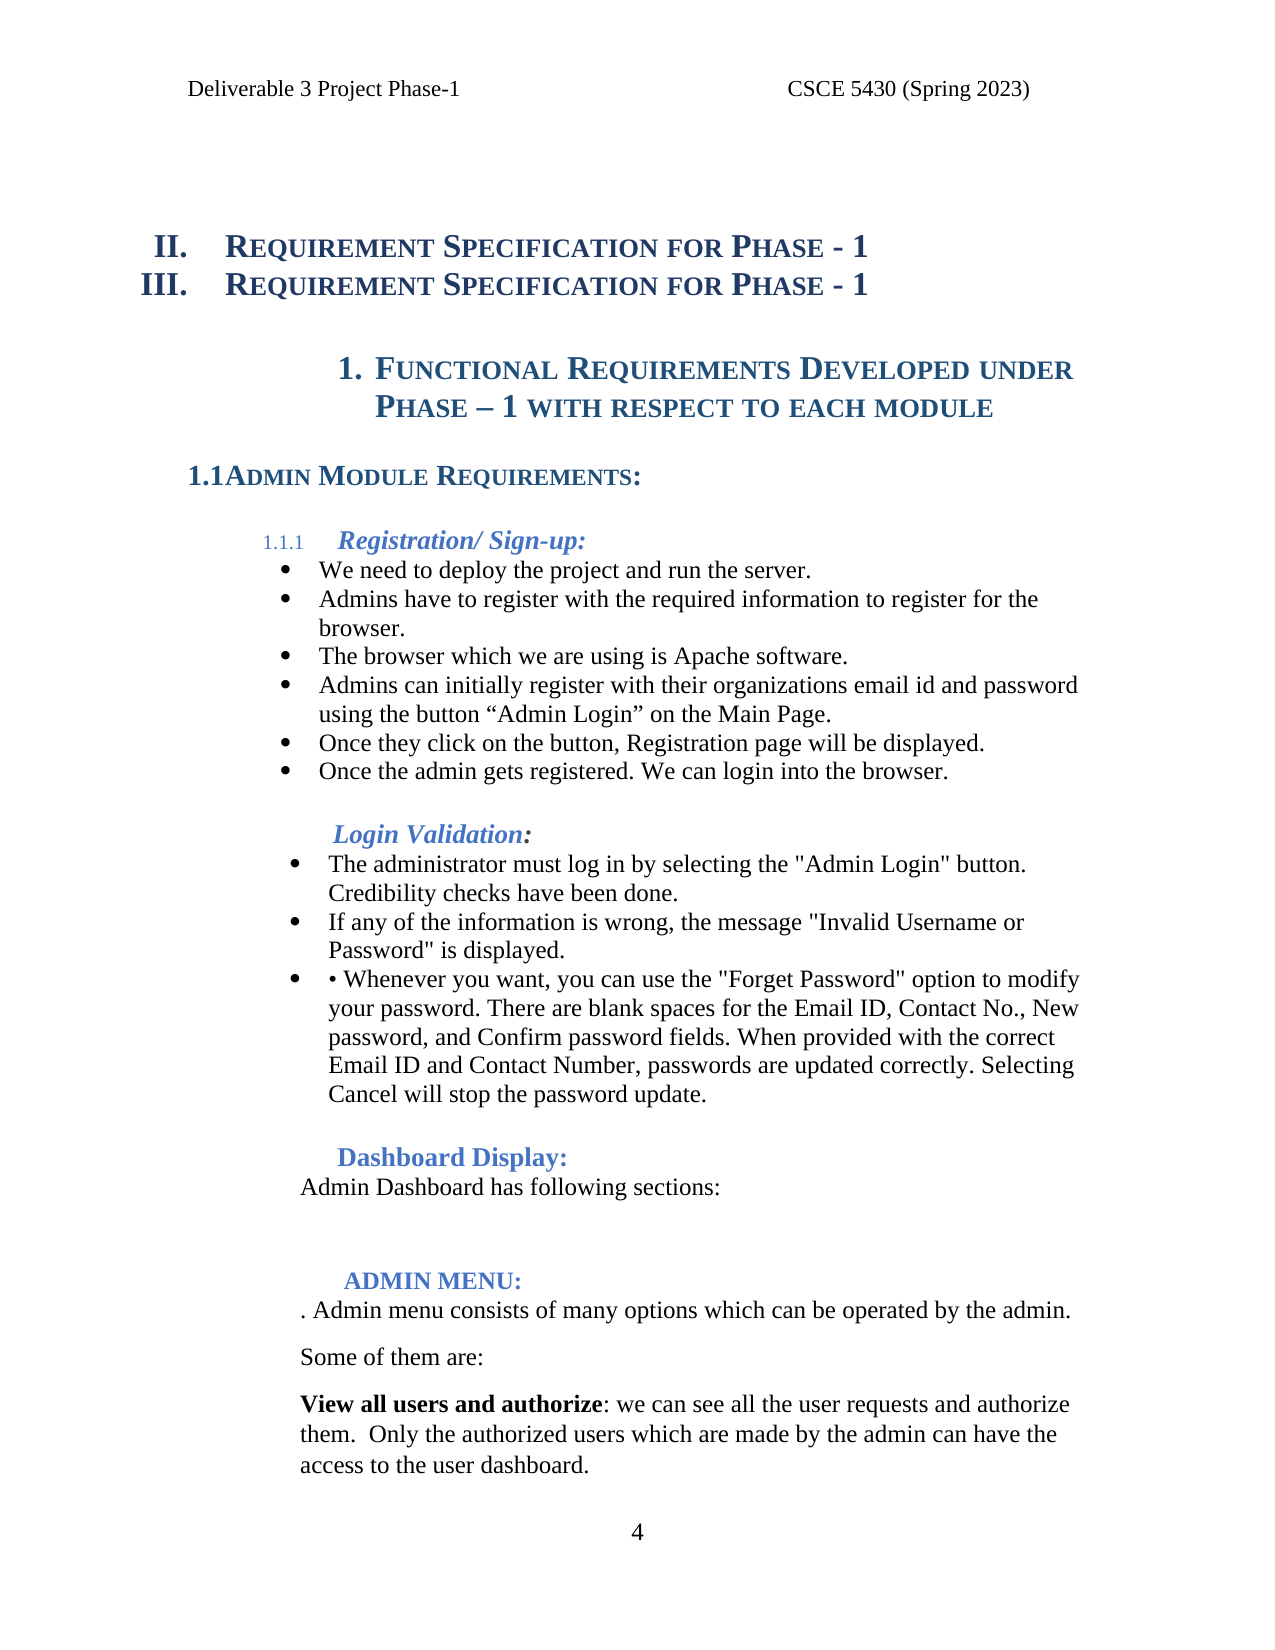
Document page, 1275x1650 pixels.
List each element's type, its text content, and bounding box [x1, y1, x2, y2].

list The administrator must log in by selecting the "Admin Login" button. Credibility checks have been done. [291, 849, 1087, 907]
text . Admin menu consists of many options which can be operated by the admin. [300, 1295, 1087, 1324]
subtitle Functional Requirements Developed under Phase – 1 with respect to each module [337, 348, 1087, 425]
list The browser which we are using is Apache software. [281, 641, 1087, 670]
subtitle ADMIN MENU: [225, 1266, 1087, 1295]
list If any of the information is wrong, the message "Invalid Username or Password" is displayed. [291, 907, 1087, 964]
subtitle Login Validation: [272, 818, 1087, 849]
list Once the admin gets registered. We can login into the browser. [281, 756, 1087, 785]
list • Whenever you want, you can use the "Forget Password" option to modify your password. There are blank spaces for the Email ID, Contact No., New password, and Confirm password fields. When provided with the correct Email ID and Contact Number, passwords are updated correctly. Selecting Cancel will stop the password update. [291, 964, 1087, 1108]
list Admins can initially register with their organizations email id and password using the button “Admin Login” on the Main Page. [281, 670, 1087, 728]
subtitle Admin Module Requirements: [187, 458, 1087, 491]
subtitle Registration/ Sign-up: [262, 524, 1087, 555]
list Once they click on the button, Registration page will be displayed. [281, 728, 1087, 756]
text View all users and authorize: we can see all the user requests and authorize them. Only the authorized users which are made by the admin can have the access to the user dashboard. [300, 1389, 1087, 1479]
subtitle Requirement Specification for Phase - 1 [187, 264, 1087, 303]
subtitle Requirement Specification for Phase - 1 [187, 226, 1087, 264]
text Some of them are: [300, 1342, 1087, 1371]
list Admins have to register with the required information to register for the browser. [281, 584, 1087, 641]
text Admin Dashboard has following sections: [225, 1172, 1087, 1201]
subtitle Dashboard Display: [262, 1141, 1087, 1172]
list We need to deploy the project and run the server. [281, 555, 1087, 584]
